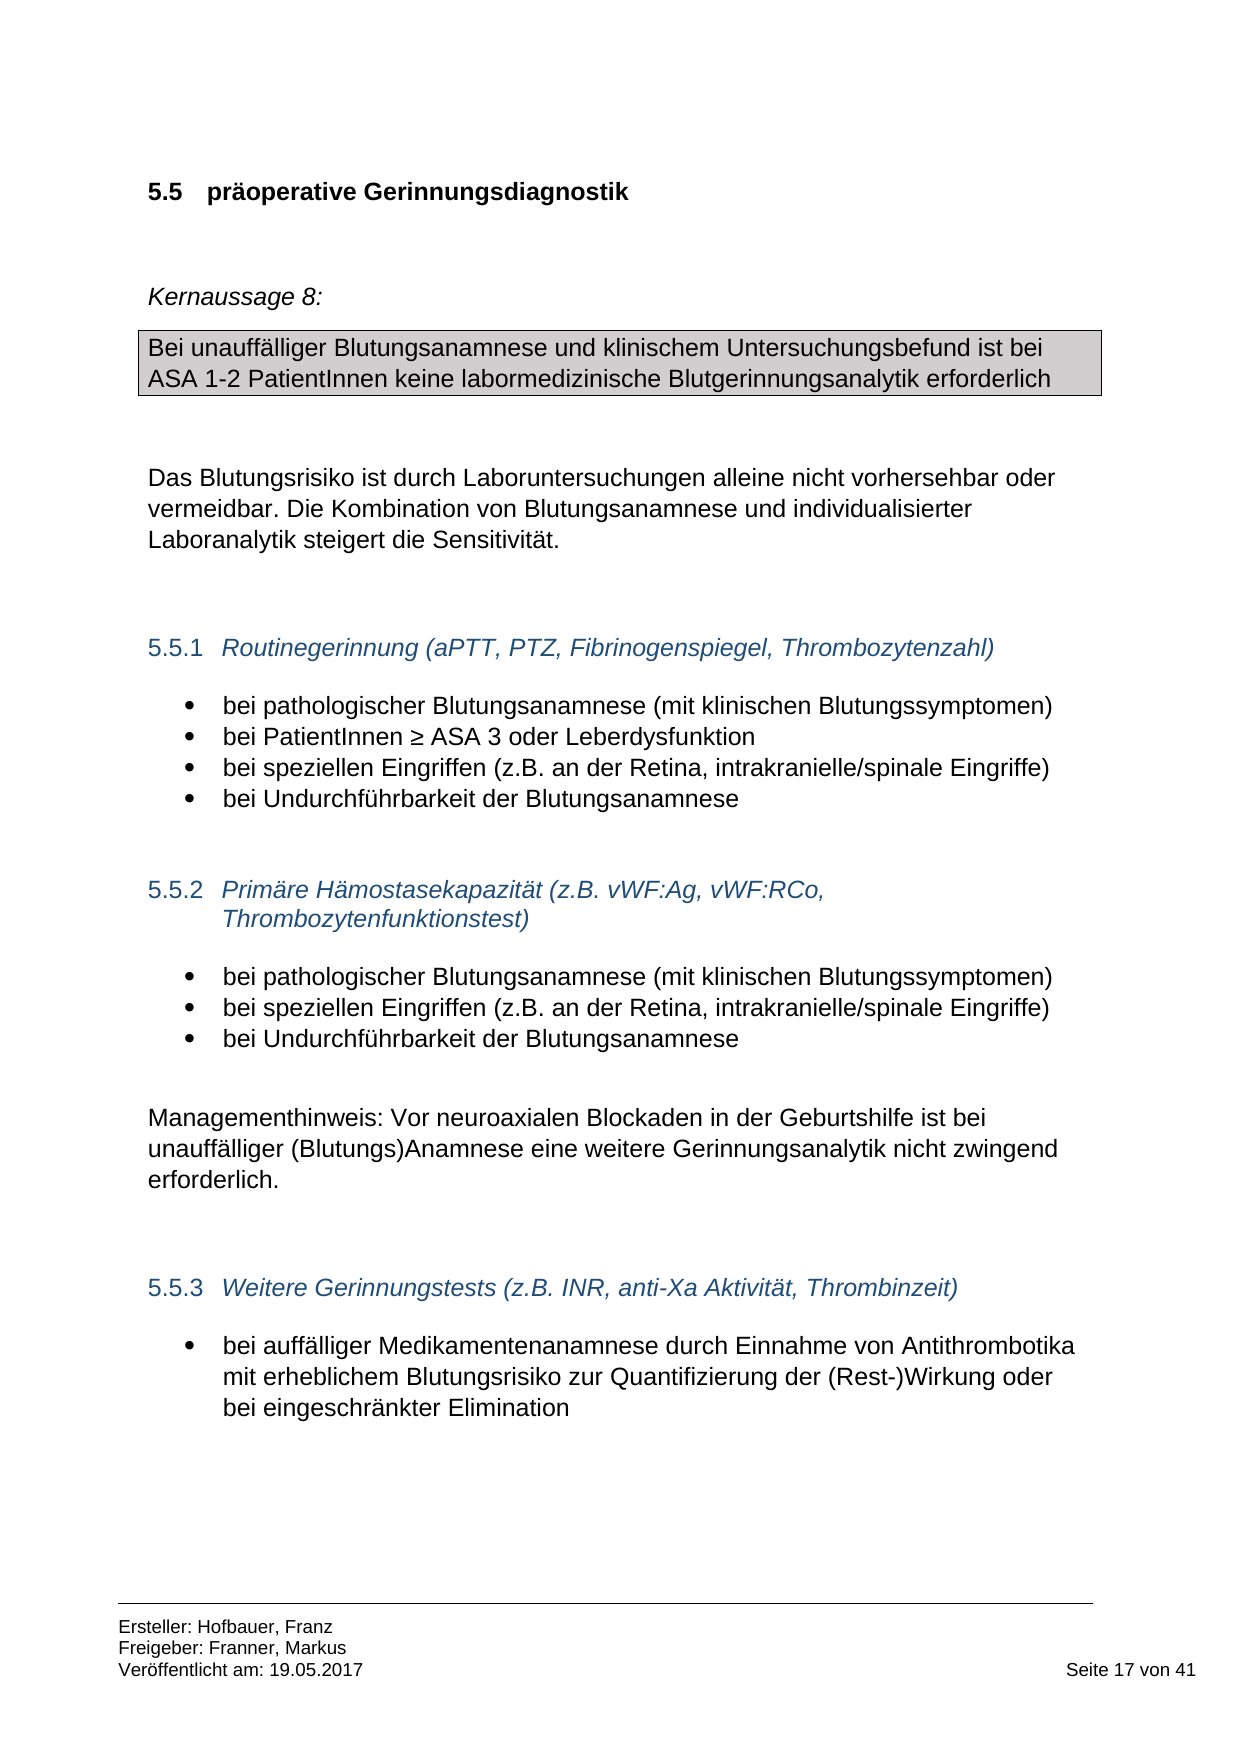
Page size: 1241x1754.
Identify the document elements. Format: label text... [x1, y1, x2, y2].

list Weitere Gerinnungstests (z.B. INR, anti-Xa Aktivität, Thrombinzeit) [148, 1273, 1093, 1302]
text Das Blutungsrisiko ist durch Laboruntersuchungen alleine nicht vorhersehbar oder vermeidbar. Die Kombination von Blutungsanamnese und individualisierter Laboranalytik steigert die Sensitivität. [148, 463, 1093, 554]
list Primäre Hämostasekapazität (z.B. vWF:Ag, vWF:RCo, Thrombozytenfunktionstest) [148, 876, 1093, 933]
text Bei unauffälliger Blutungsanamnese und klinischem Untersuchungsbefund ist bei ASA 1-2 PatientInnen keine labormedizinische Blutgerinnungsanalytik erforderlich [139, 331, 1101, 395]
list bei PatientInnen ≥ ASA 3 oder Leberdysfunktion [185, 722, 1093, 751]
list bei Undurchführbarkeit der Blutungsanamnese [185, 1024, 1093, 1053]
list bei speziellen Eingriffen (z.B. an der Retina, intrakranielle/spinale Eingriffe) [185, 993, 1093, 1022]
text Managementhinweis: Vor neuroaxialen Blockaden in der Geburtshilfe ist bei unauffälliger (Blutungs)Anamnese eine weitere Gerinnungsanalytik nicht zwingend erforderlich. [148, 1103, 1093, 1194]
list bei Undurchführbarkeit der Blutungsanamnese [185, 784, 1093, 813]
list bei auffälliger Medikamentenanamnese durch Einnahme von Antithrombotika mit erheblichem Blutungsrisiko zur Quantifizierung der (Rest-)Wirkung oder bei eingeschränkter Elimination [185, 1331, 1093, 1422]
list bei pathologischer Blutungsanamnese (mit klinischen Blutungssymptomen) [185, 962, 1093, 991]
list Routinegerinnung (aPTT, PTZ, Fibrinogenspiegel, Thrombozytenzahl) [148, 633, 1093, 662]
list präoperative Gerinnungsdiagnostik [148, 177, 1093, 206]
list bei pathologischer Blutungsanamnese (mit klinischen Blutungssymptomen) [185, 691, 1093, 719]
list bei speziellen Eingriffen (z.B. an der Retina, intrakranielle/spinale Eingriffe) [185, 753, 1093, 782]
text Kernaussage 8: [148, 282, 1093, 311]
